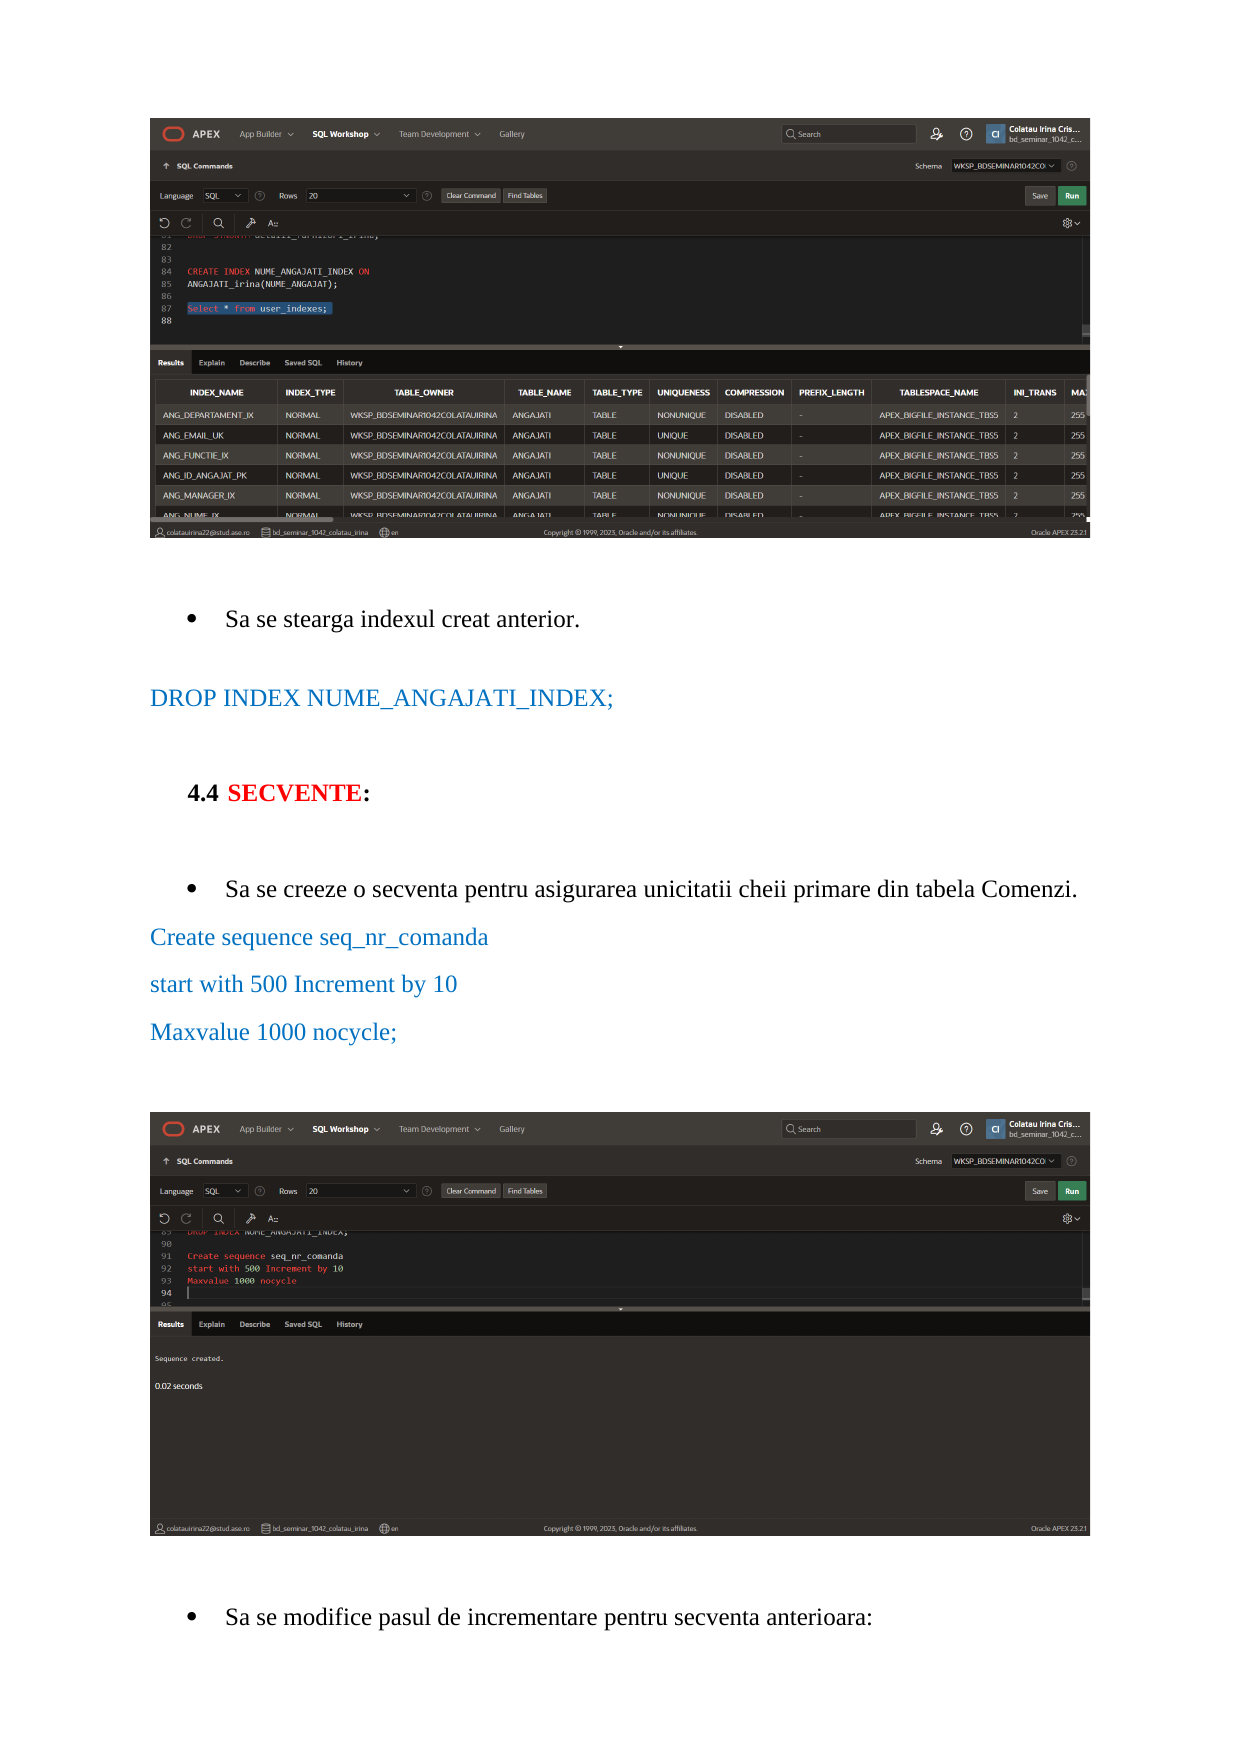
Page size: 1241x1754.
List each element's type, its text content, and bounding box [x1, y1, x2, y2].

picture [150, 118, 1091, 538]
text Maxvalue 1000 nocycle; [150, 1017, 1090, 1046]
list Sa se stearga indexul creat anterior. [187, 604, 1090, 633]
list SECVENTE: [187, 778, 1090, 807]
text start with 500 Increment by 10 [150, 969, 1090, 998]
list Sa se creeze o secventa pentru asigurarea unicitatii cheii primare din tabela Comenzi. [187, 874, 1090, 903]
text DROP INDEX NUME_ANGAJATI_INDEX; [150, 683, 1090, 712]
text Create sequence seq_nr_comanda [150, 922, 1090, 950]
picture [150, 1112, 1091, 1536]
list Sa se modifice pasul de incrementare pentru secventa anterioara: [187, 1602, 1090, 1630]
